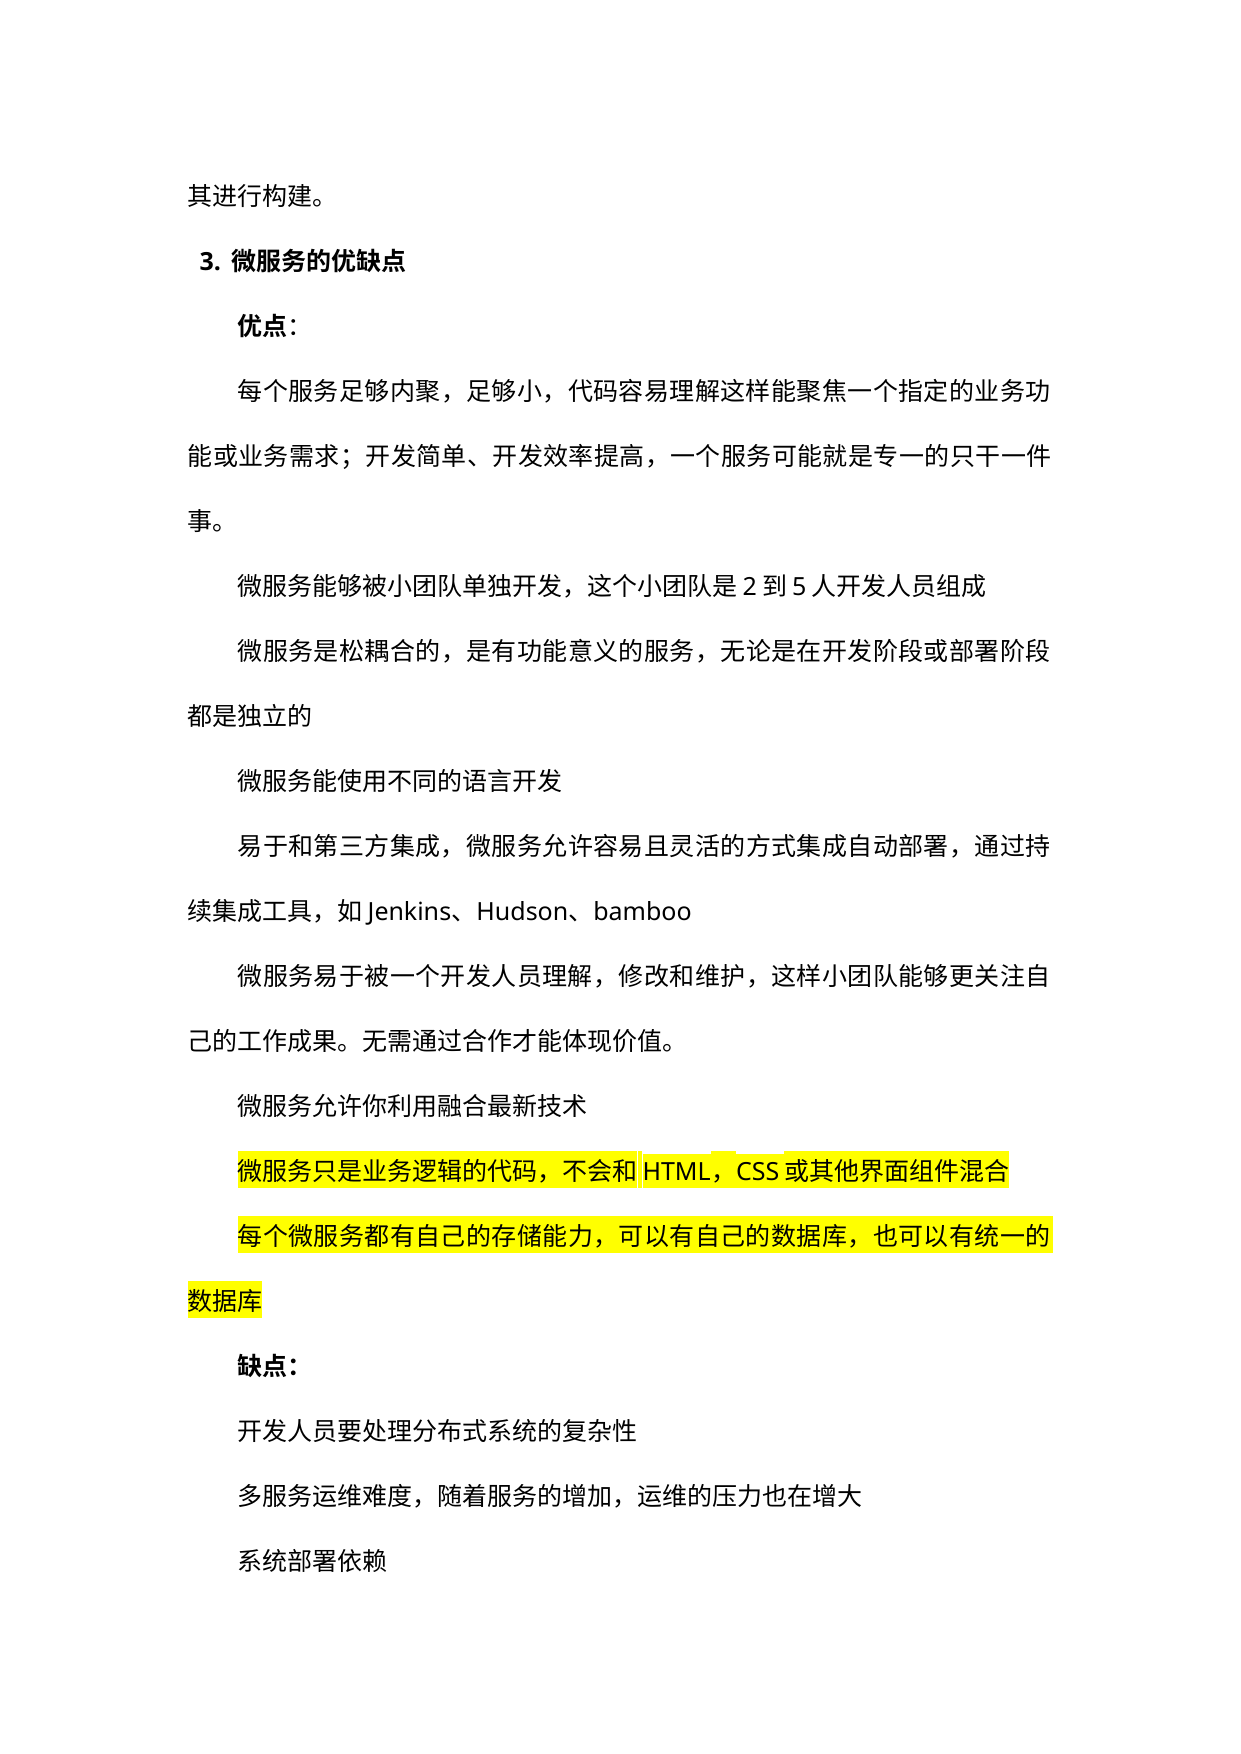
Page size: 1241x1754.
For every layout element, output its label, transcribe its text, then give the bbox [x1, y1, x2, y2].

list 优点： [187, 292, 1053, 357]
list 微服务只是业务逻辑的代码，不会和HTML，CSS或其他界面组件混合 [187, 1137, 1053, 1202]
list 微服务的优缺点 [199, 227, 1053, 292]
list 微服务能够被小团队单独开发，这个小团队是2到5人开发人员组成 [187, 552, 1053, 617]
list 易于和第三方集成，微服务允许容易且灵活的方式集成自动部署，通过持续集成工具，如Jenkins、Hudson、bamboo [187, 812, 1053, 942]
list 微服务能使用不同的语言开发 [187, 747, 1053, 812]
list 每个微服务都有自己的存储能力，可以有自己的数据库，也可以有统一的数据库 [187, 1202, 1053, 1332]
list 多服务运维难度，随着服务的增加，运维的压力也在增大 [187, 1462, 1053, 1527]
list 开发人员要处理分布式系统的复杂性 [187, 1397, 1053, 1462]
list 缺点： [187, 1332, 1053, 1397]
list 微服务是松耦合的，是有功能意义的服务，无论是在开发阶段或部署阶段都是独立的 [187, 617, 1053, 747]
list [187, 162, 1053, 227]
list 系统部署依赖 [187, 1527, 1053, 1592]
list 每个服务足够内聚，足够小，代码容易理解这样能聚焦一个指定的业务功能或业务需求；开发简单、开发效率提高，一个服务可能就是专一的只干一件事。 [187, 357, 1053, 552]
list 微服务易于被一个开发人员理解，修改和维护，这样小团队能够更关注自己的工作成果。无需通过合作才能体现价值。 [187, 942, 1053, 1072]
list 微服务允许你利用融合最新技术 [187, 1072, 1053, 1137]
